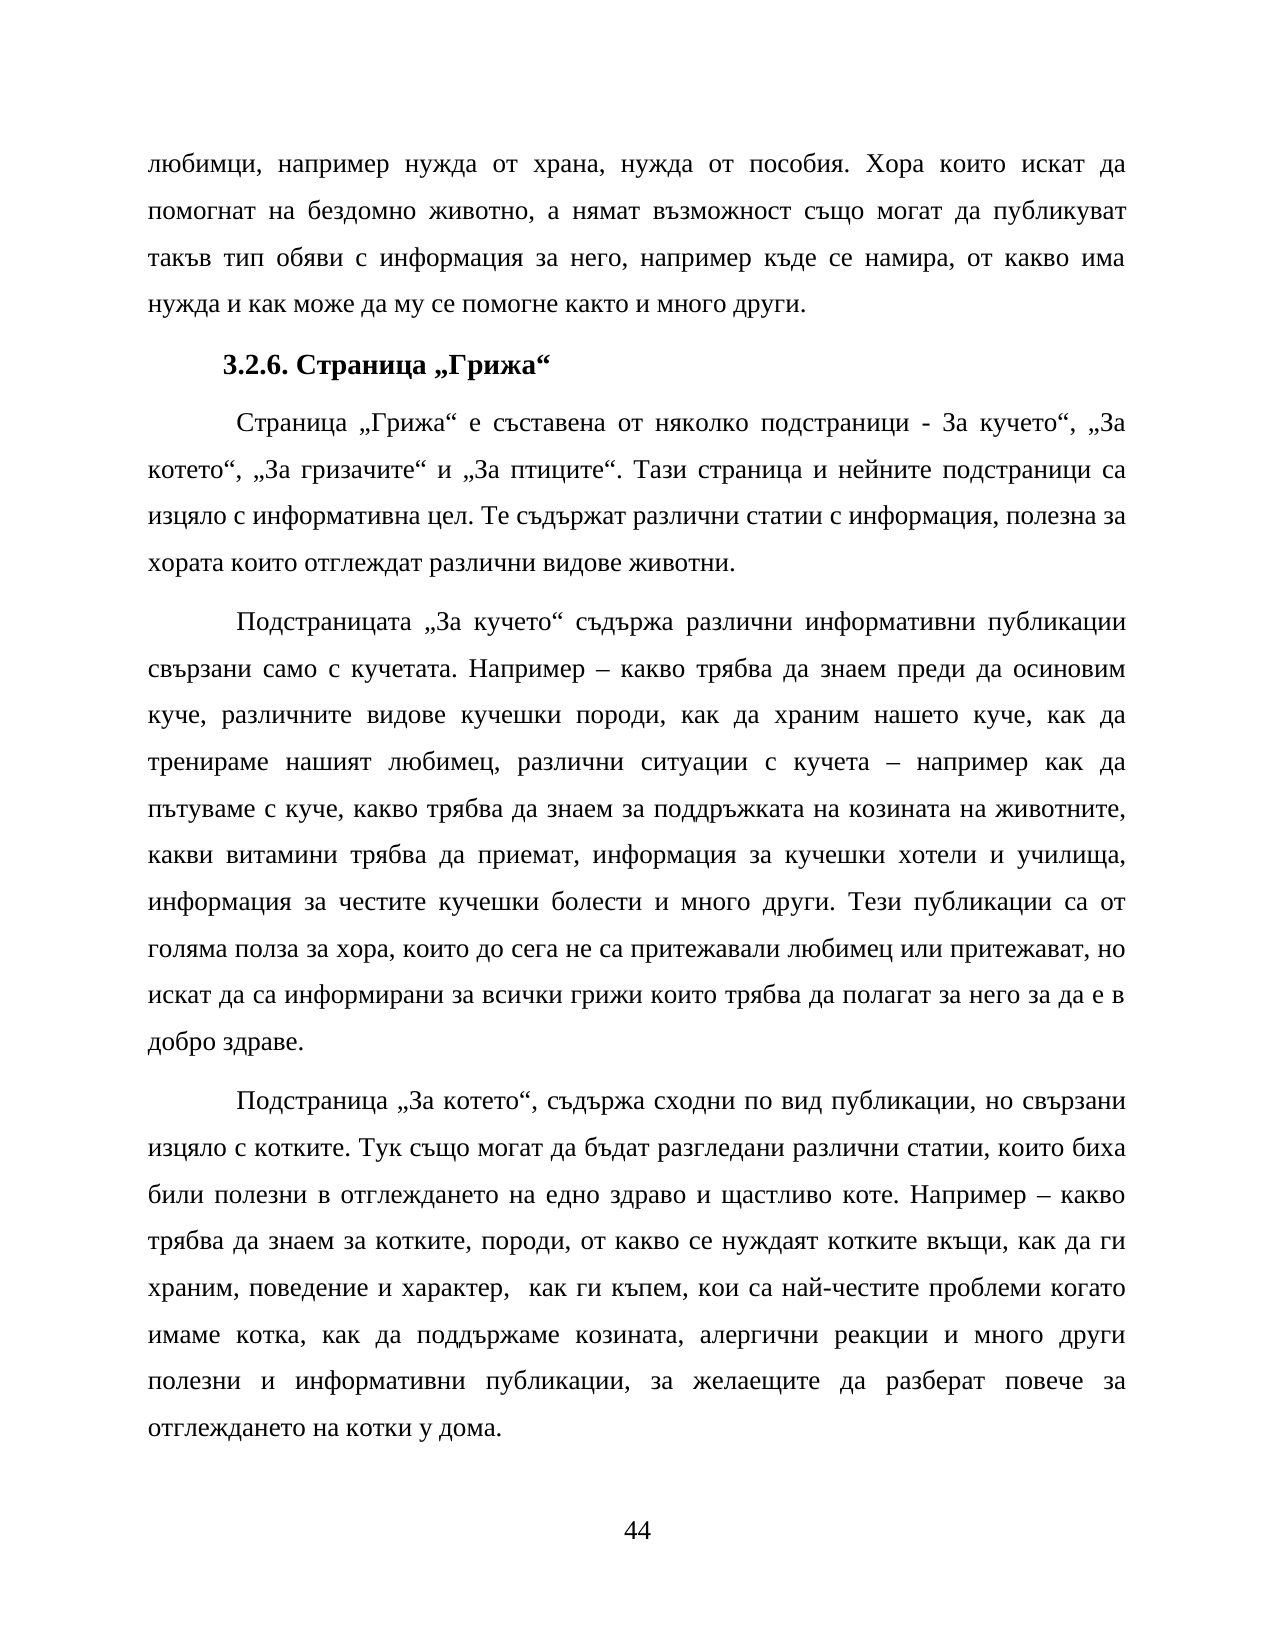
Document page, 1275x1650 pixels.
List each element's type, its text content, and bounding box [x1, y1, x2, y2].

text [148, 148, 1127, 319]
text 3.2.6. Страница „Грижа“ [223, 347, 1127, 380]
text Подстраницата „За кучето“ съдържа различни информативни публикации свързани само с кучетата. Например – какво трябва да знаем преди да осиновим куче, различните видове кучешки породи, как да храним нашето куче, как да тренираме нашият любимец, различни ситуации с кучета – например как да пътуваме с куче, какво трябва да знаем за поддръжката на козината на животните, какви витамини трябва да приемат, информация за кучешки хотели и училища, информация за честите кучешки болести и много други. Тези публикации са от голяма полза за хора, които до сега не са притежавали любимец или притежават, но искат да са информирани за всички грижи които трябва да полагат за него за да е в добро здраве. [148, 605, 1127, 1056]
text Подстраница „За котето“, съдържа сходни по вид публикации, но свързани изцяло с котките. Тук също могат да бъдат разгледани различни статии, които биха били полезни в отглеждането на едно здраво и щастливо коте. Например – какво трябва да знаем за котките, породи, от какво се нуждаят котките вкъщи, как да ги храним, поведение и характер, как ги къпем, кои са най-честите проблеми когато имаме котка, как да поддържаме козината, алергични реакции и много други полезни и информативни публикации, за желаещите да разберат повече за отглеждането на котки у дома. [148, 1084, 1127, 1442]
text Страница „Грижа“ е съставена от няколко подстраници - За кучето“, „За котето“, „За гризачите“ и „За птиците“. Тази страница и нейните подстраници са изцяло с информативна цел. Те съдържат различни статии с информация, полезна за хората които отглеждат различни видове животни. [148, 406, 1127, 577]
